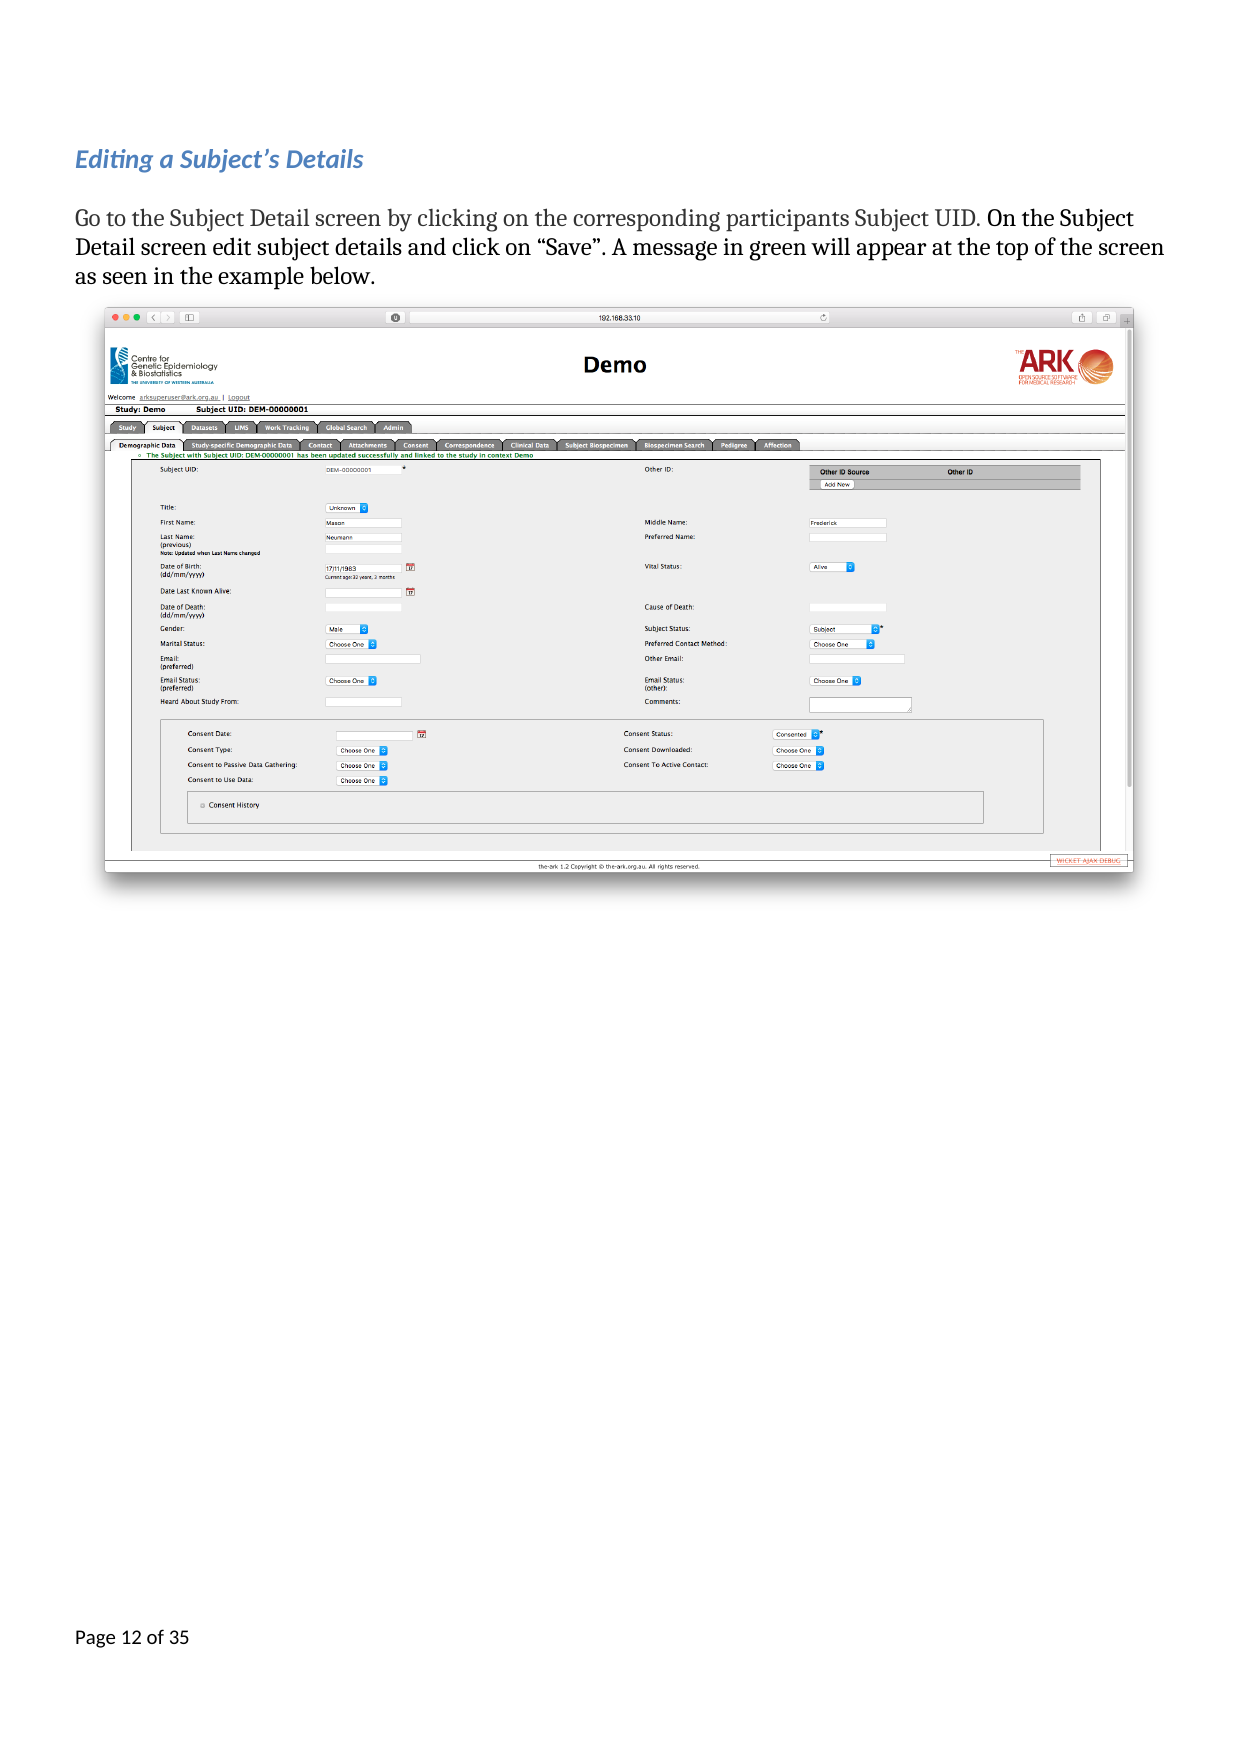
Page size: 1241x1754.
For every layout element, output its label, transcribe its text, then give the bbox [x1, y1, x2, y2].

picture [75, 290, 1163, 915]
subtitle Editing a Subject’s Details [75, 142, 1165, 176]
text Go to the Subject Detail screen by clicking on the corresponding participants Subject UID. On the Subject Detail screen edit subject details and click on “Save”. A message in green will appear at the top of the screen as seen in the example below. [75, 204, 1165, 291]
